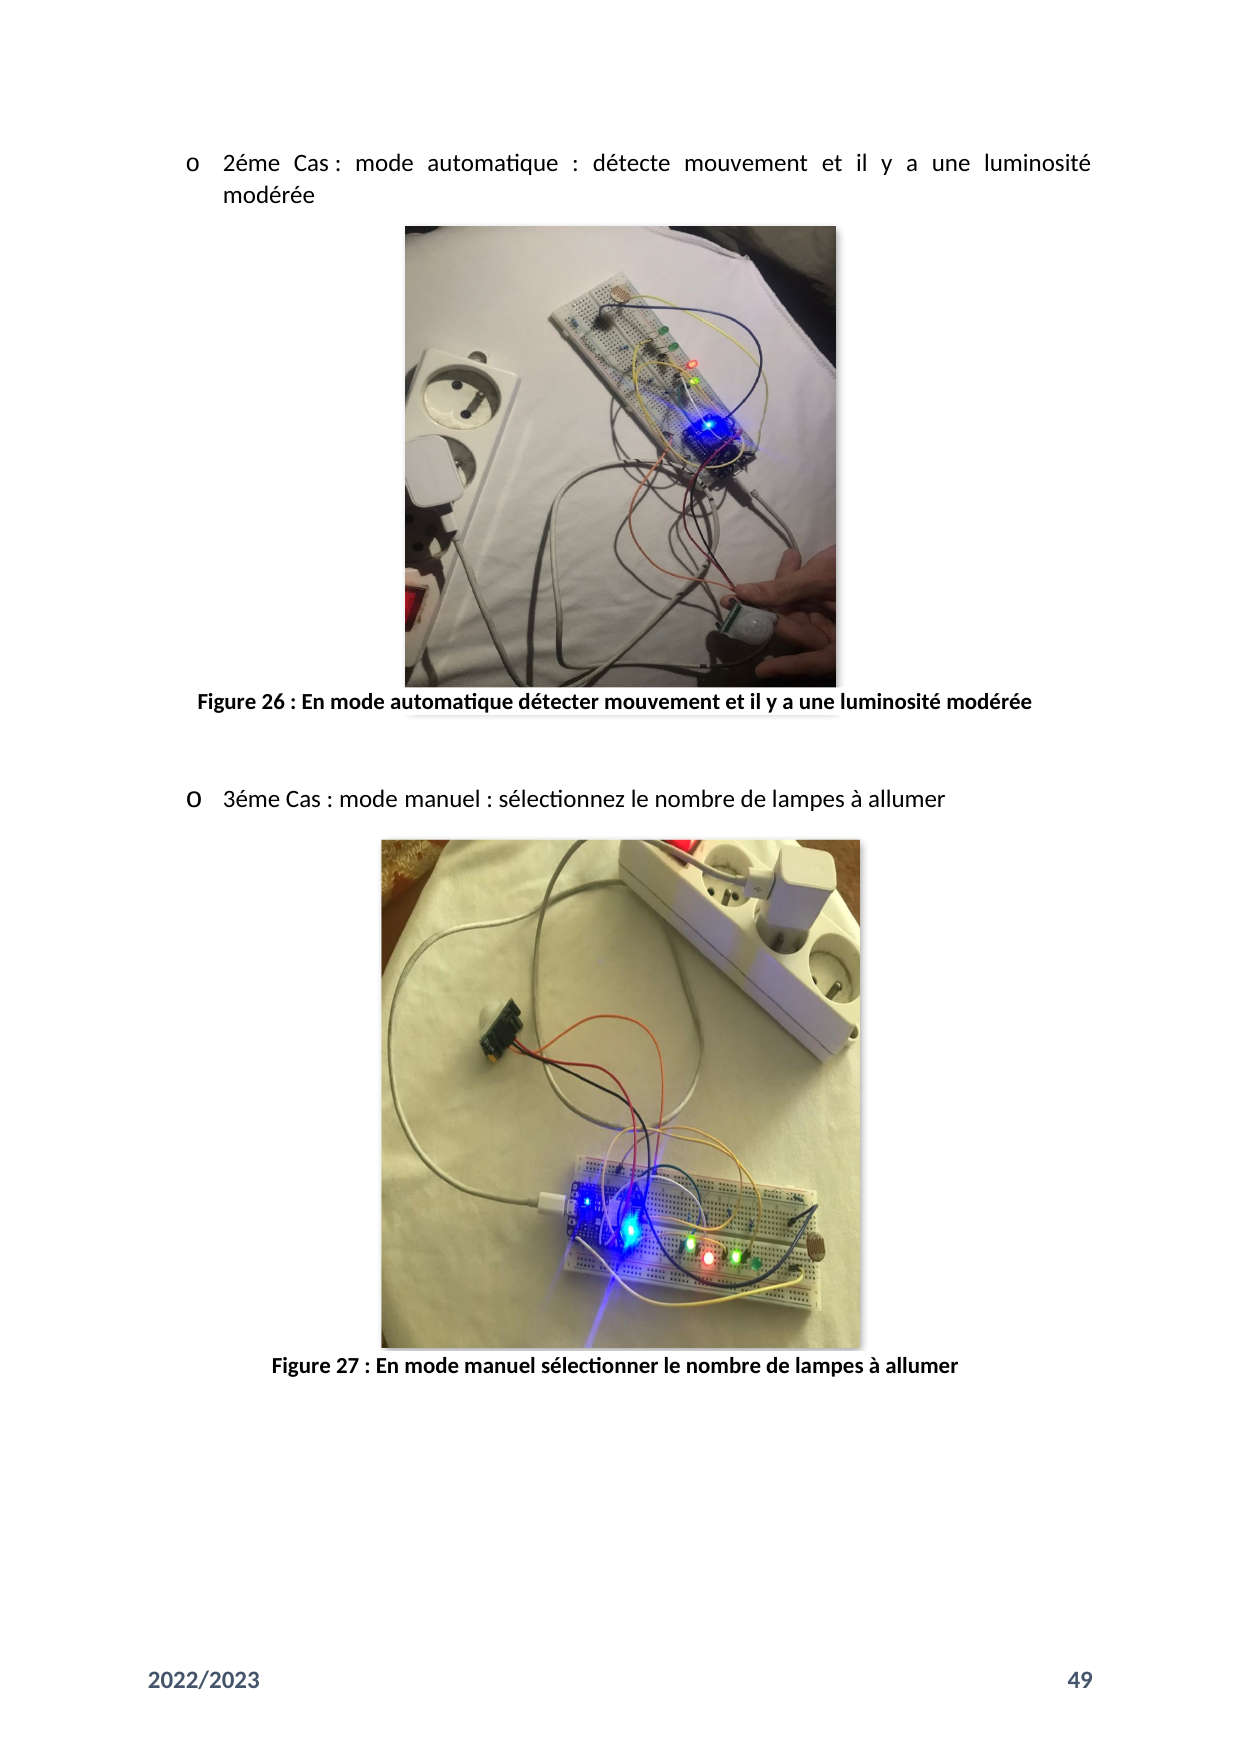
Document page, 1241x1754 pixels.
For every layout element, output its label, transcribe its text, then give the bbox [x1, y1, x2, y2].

picture [382, 840, 860, 1348]
list 2éme Cas : mode automatique : détecte mouvement et il y a une luminosité modérée [185, 148, 1093, 210]
picture [405, 226, 836, 687]
list 3éme Cas : mode manuel : sélectionnez le nombre de lampes à allumer [185, 779, 1093, 816]
